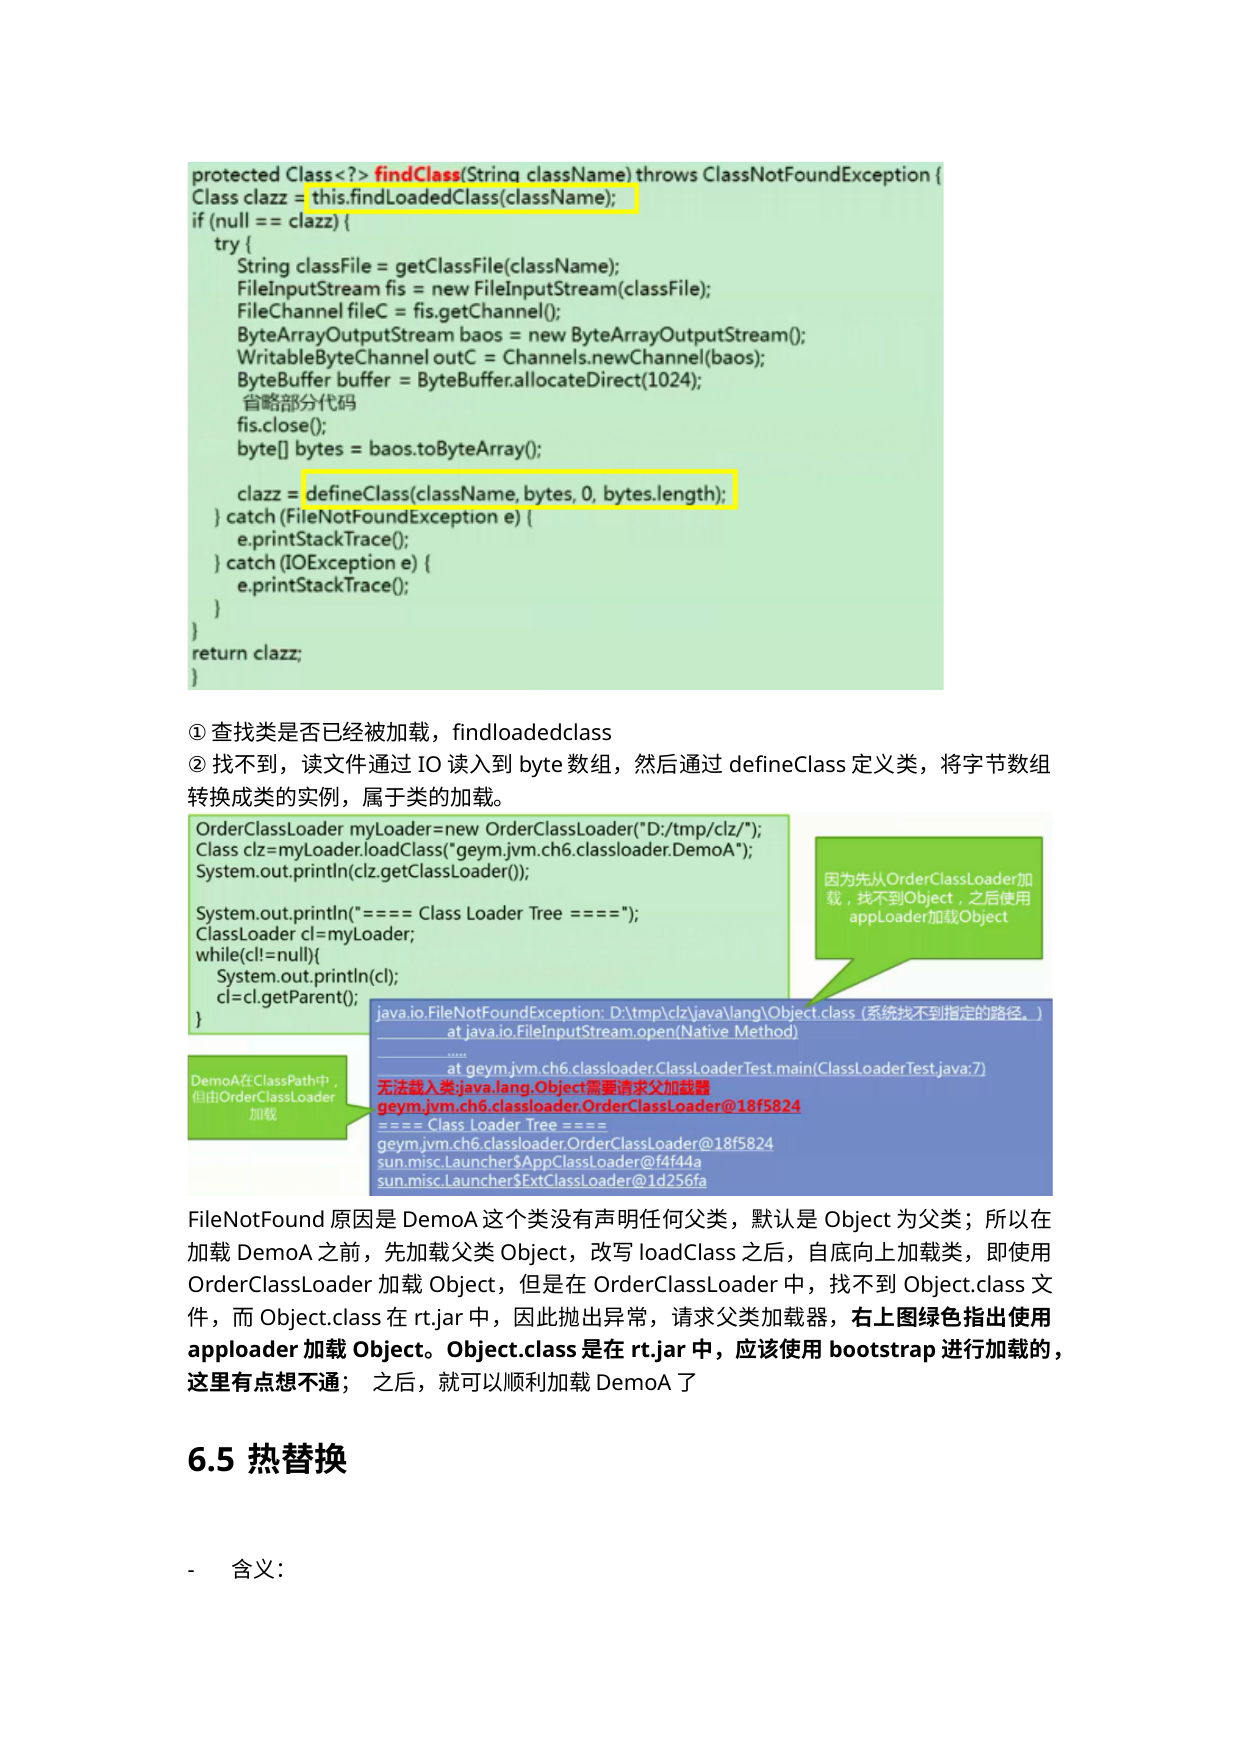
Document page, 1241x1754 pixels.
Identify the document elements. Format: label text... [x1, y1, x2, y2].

list 含义： [187, 1551, 1053, 1584]
text FileNotFound原因是DemoA这个类没有声明任何父类，默认是Object为父类；所以在加载DemoA之前，先加载父类Object，改写loadClass之后，自底向上加载类，即使用OrderClassLoader加载Object，但是在OrderClassLoader中，找不到Object.class文件，而Object.class在rt.jar中，因此抛出异常，请求父类加载器，右上图绿色指出使用apploader加载Object。Object.class是在rt.jar中，应该使用bootstrap进行加载的，这里有点想不通； 之后，就可以顺利加载DemoA了 [187, 1202, 1053, 1397]
text 查找类是否已经被加载，findloadedclass [187, 714, 1053, 747]
subtitle 热替换 [187, 1424, 1053, 1489]
picture [187, 162, 944, 690]
text 找不到，读文件通过IO读入到byte数组，然后通过defineClass定义类，将字节数组转换成类的实例，属于类的加载。 [187, 747, 1053, 812]
picture [187, 812, 1053, 1196]
